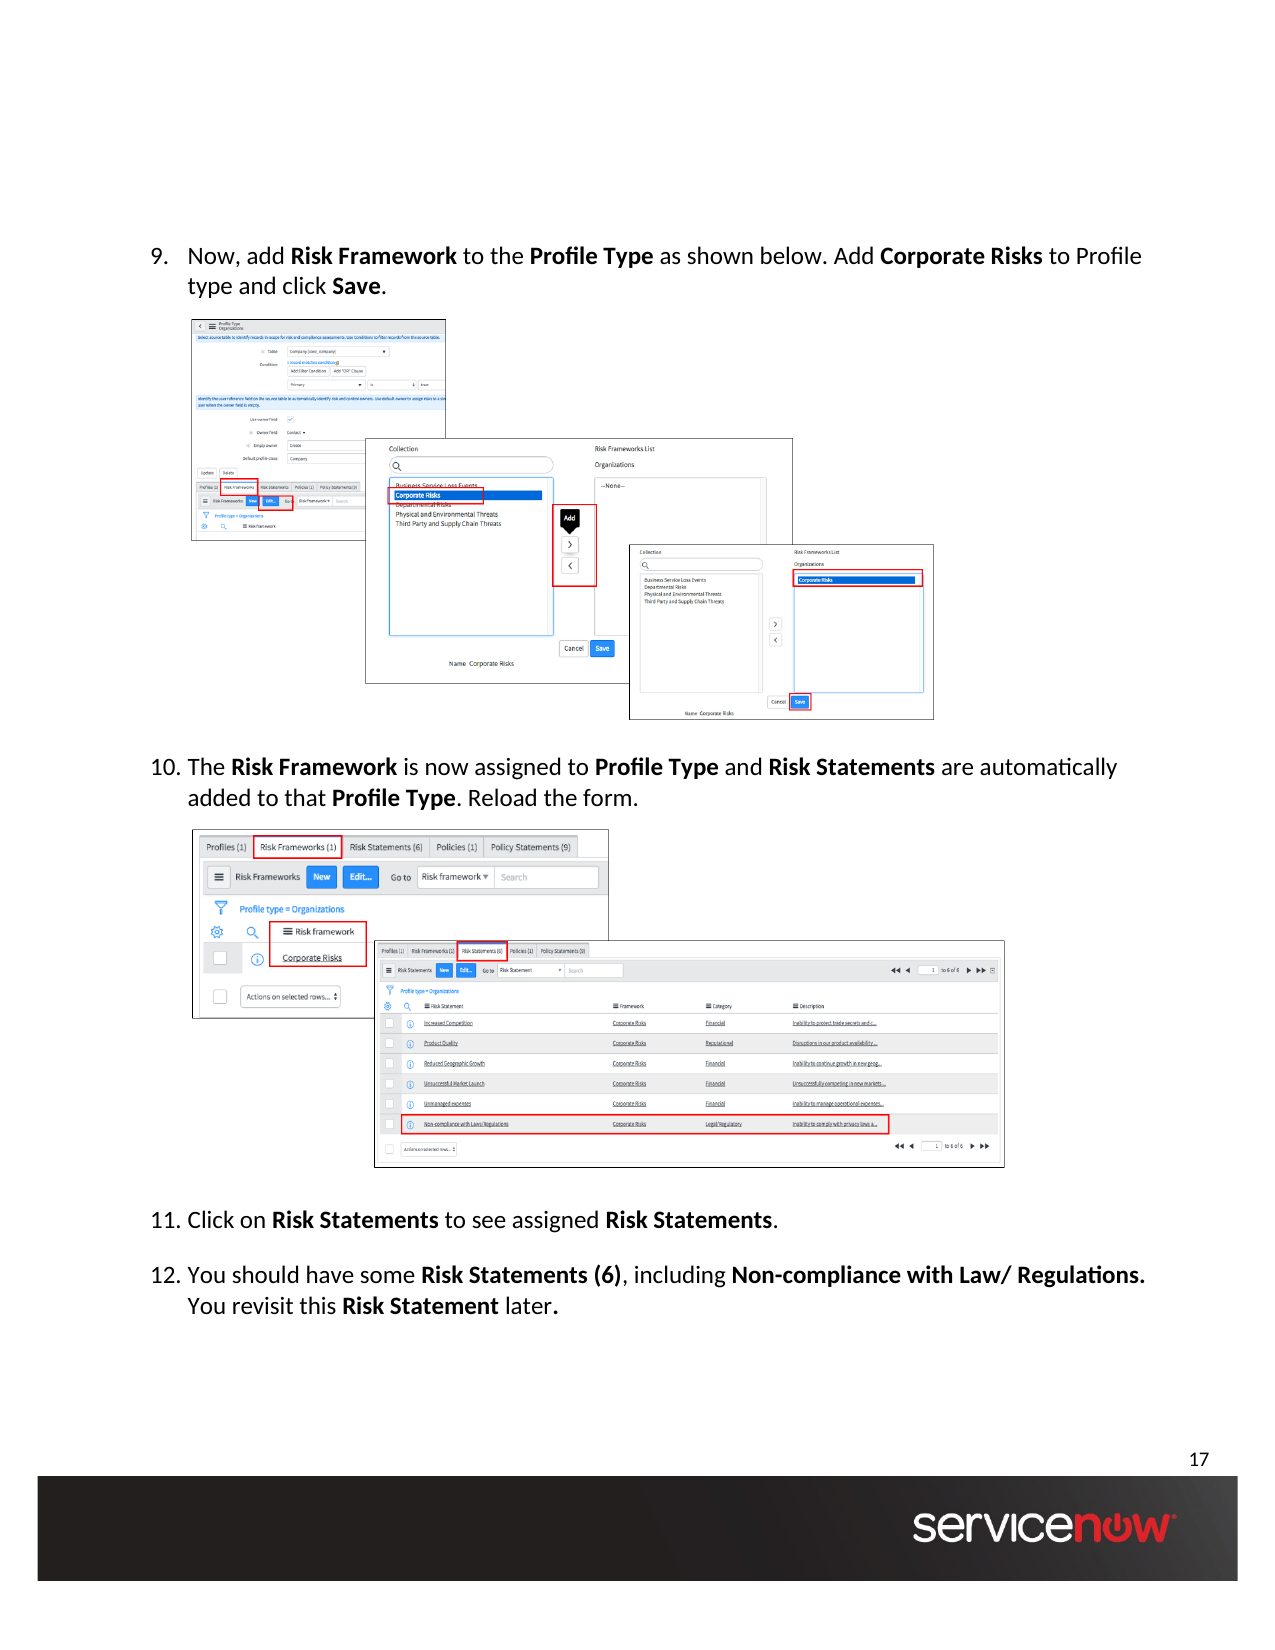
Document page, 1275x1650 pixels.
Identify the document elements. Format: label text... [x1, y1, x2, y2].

text You should have some Risk Statements (6), including Non-compliance with Law/ Regulations. You revisit this Risk Statement later. [150, 1259, 1155, 1320]
text Click on Risk Statements to see assigned Risk Statements. [150, 1204, 1155, 1234]
picture [187, 827, 1013, 1179]
picture [37, 1476, 1238, 1581]
picture [187, 316, 938, 727]
